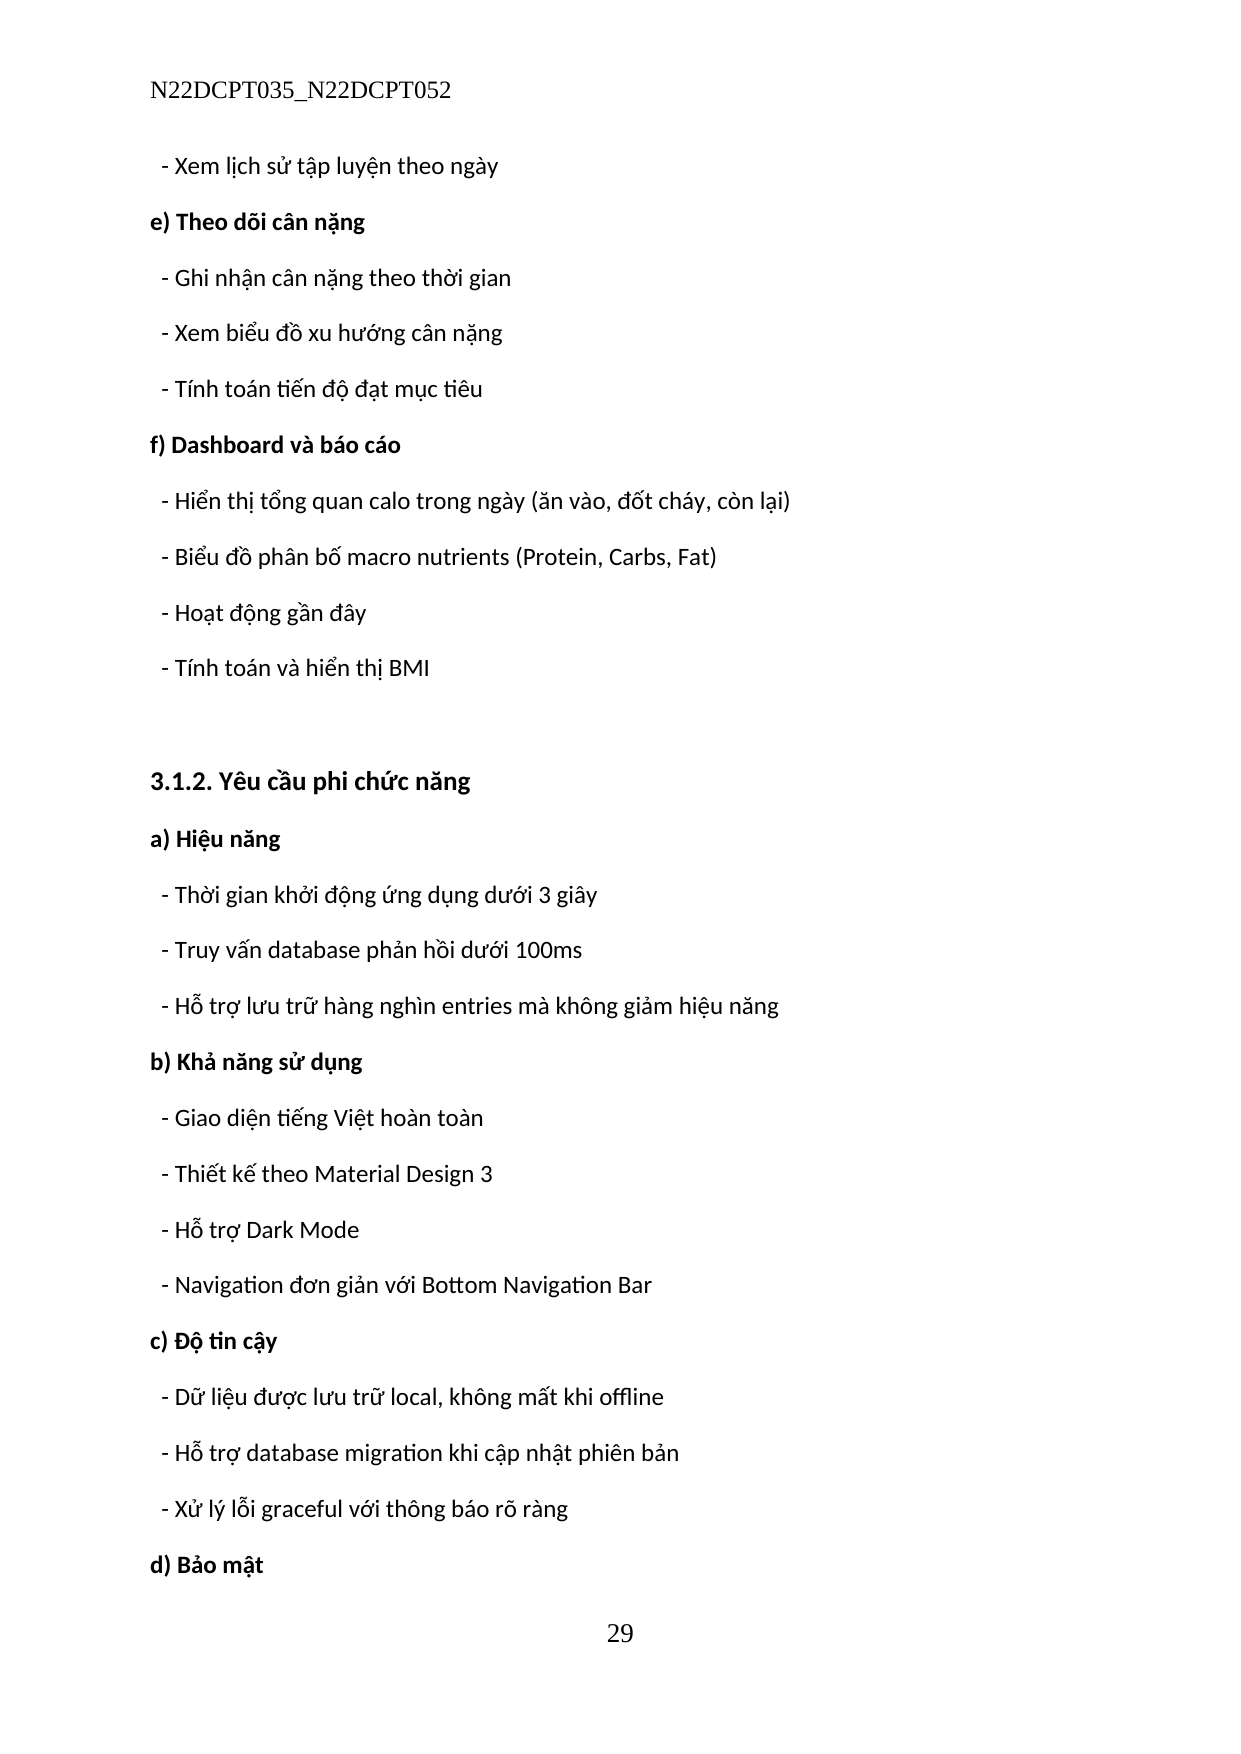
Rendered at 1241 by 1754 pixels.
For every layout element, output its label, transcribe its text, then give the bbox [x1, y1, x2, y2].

text d) Bảo mật [150, 1549, 1090, 1579]
text - Giao diện tiếng Việt hoàn toàn [150, 1102, 1090, 1133]
text - Thời gian khởi động ứng dụng dưới 3 giây [150, 879, 1090, 909]
text f) Dashboard và báo cáo [150, 429, 1090, 460]
text a) Hiệu năng [150, 823, 1090, 853]
text c) Độ tin cậy [150, 1325, 1090, 1356]
text 3.1.2. Yêu cầu phi chức năng [150, 764, 1090, 797]
text - Hỗ trợ database migration khi cập nhật phiên bản [150, 1437, 1090, 1468]
text - Biểu đồ phân bố macro nutrients (Protein, Carbs, Fat) [150, 541, 1090, 571]
text - Xử lý lỗi graceful với thông báo rõ ràng [150, 1493, 1090, 1523]
text - Tính toán tiến độ đạt mục tiêu [150, 373, 1090, 404]
text - Tính toán và hiển thị BMI [150, 652, 1090, 683]
text - Thiết kế theo Material Design 3 [150, 1158, 1090, 1188]
text - Hiển thị tổng quan calo trong ngày (ăn vào, đốt cháy, còn lại) [150, 485, 1090, 516]
text - Hỗ trợ Dark Mode [150, 1214, 1090, 1244]
text b) Khả năng sử dụng [150, 1046, 1090, 1077]
text - Truy vấn database phản hồi dưới 100ms [150, 934, 1090, 965]
text - Ghi nhận cân nặng theo thời gian [150, 262, 1090, 292]
text - Xem lịch sử tập luyện theo ngày [150, 150, 1090, 181]
text - Dữ liệu được lưu trữ local, không mất khi offline [150, 1381, 1090, 1412]
text - Xem biểu đồ xu hướng cân nặng [150, 317, 1090, 348]
text e) Theo dõi cân nặng [150, 206, 1090, 236]
text - Hỗ trợ lưu trữ hàng nghìn entries mà không giảm hiệu năng [150, 990, 1090, 1021]
text - Navigation đơn giản với Bottom Navigation Bar [150, 1269, 1090, 1300]
text - Hoạt động gần đây [150, 597, 1090, 627]
